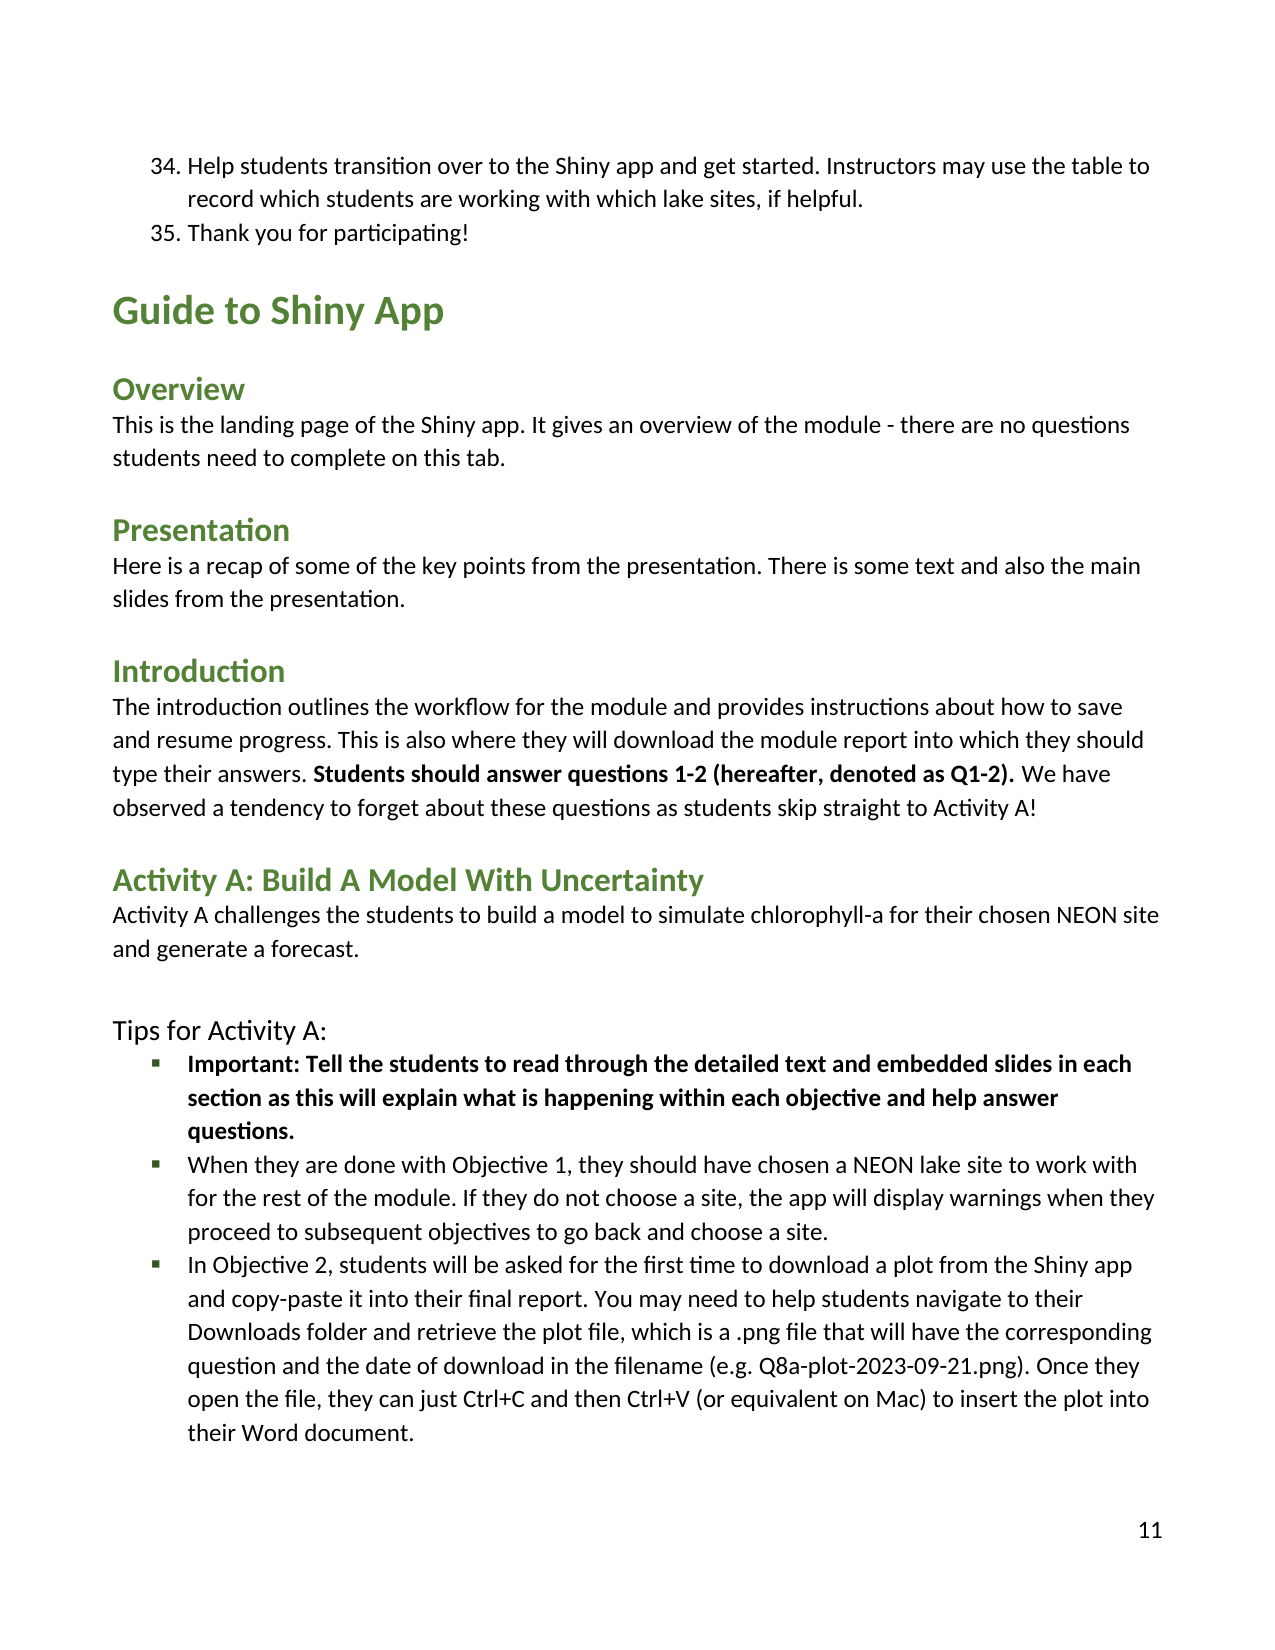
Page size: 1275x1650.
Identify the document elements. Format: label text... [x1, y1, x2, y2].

list Help students transition over to the Shiny app and get started. Instructors may use the table to record which students are working with which lake sites, if helpful. [150, 150, 1162, 214]
list When they are done with Objective 1, they should have chosen a NEON lake site to work with for the rest of the module. If they do not choose a site, the app will display warnings when they proceed to subsequent objectives to go back and choose a site. [150, 1149, 1162, 1246]
text The introduction outlines the workflow for the module and provides instructions about how to save and resume progress. This is also where they will download the module report into which they should type their answers. Students should answer questions 1-2 (hereafter, denoted as Q1-2). We have observed a tendency to forget about these questions as students skip straight to Activity A! [112, 691, 1162, 822]
list In Objective 2, students will be asked for the first time to download a plot from the Shiny app and copy-paste it into their final report. You may need to help students navigate to their Downloads folder and retrieve the plot file, which is a .png file that will have the corresponding question and the date of download in the filename (e.g. Q8a-plot-2023-09-21.png). Once they open the file, they can just Ctrl+C and then Ctrl+V (or equivalent on Mac) to insert the plot into their Word document. [150, 1249, 1162, 1448]
subtitle Activity A: Build A Model With Uncertainty [112, 859, 1162, 899]
text This is the landing page of the Shiny app. It gives an overview of the module - there are no questions students need to complete on this tab. [112, 409, 1162, 473]
subtitle Tips for Activity A: [112, 1012, 1162, 1048]
subtitle Guide to Shiny App [112, 284, 1162, 335]
list Thank you for participating! [150, 217, 1162, 248]
list Important: Tell the students to read through the detailed text and embedded slides in each section as this will explain what is happening within each objective and help answer questions. [150, 1048, 1162, 1146]
subtitle Overview [112, 368, 1162, 409]
subtitle Introduction [112, 650, 1162, 691]
text Activity A challenges the students to build a model to simulate chlorophyll-a for their chosen NEON site and generate a forecast. [112, 899, 1162, 963]
text Here is a recap of some of the key points from the presentation. There is some text and also the main slides from the presentation. [112, 550, 1162, 614]
subtitle Presentation [112, 509, 1162, 550]
